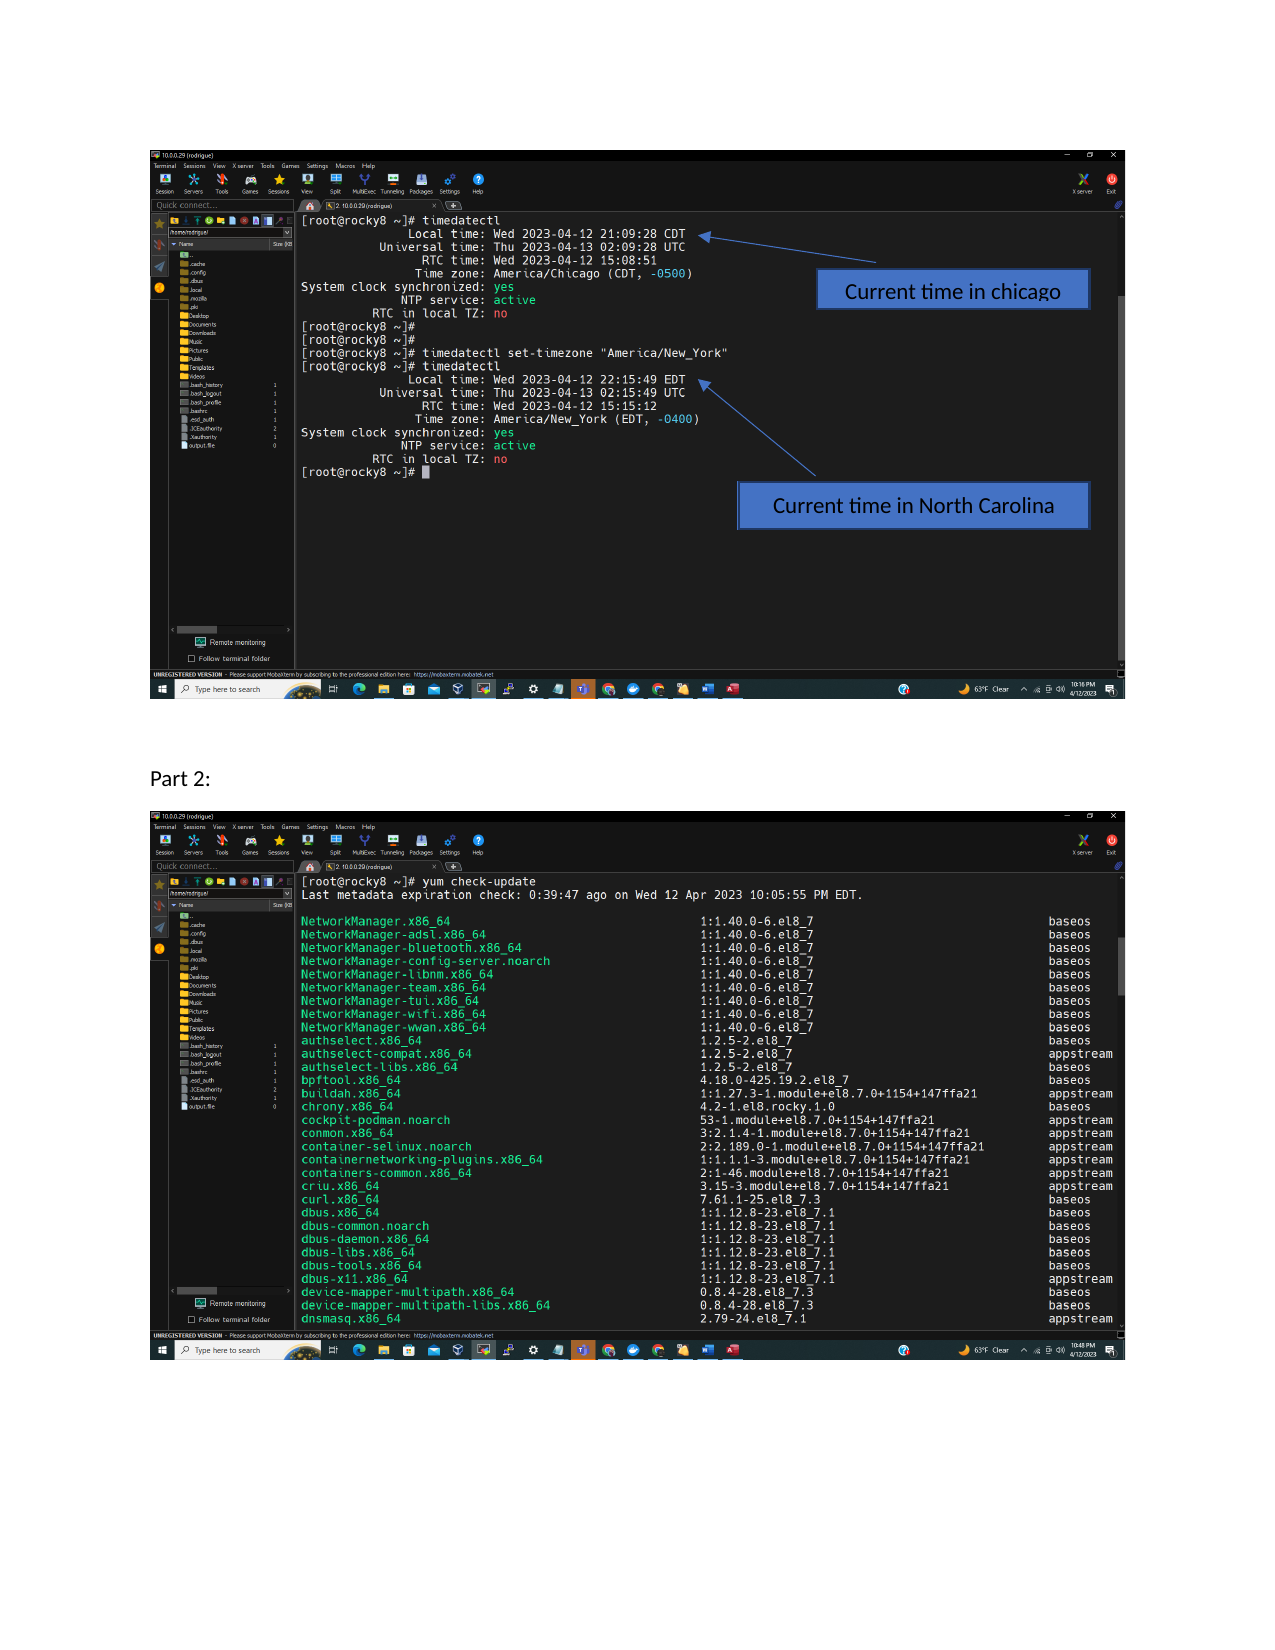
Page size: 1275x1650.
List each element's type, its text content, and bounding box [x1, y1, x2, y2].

picture [150, 811, 1125, 1360]
text Part 2: [150, 764, 1125, 792]
picture [150, 150, 1125, 699]
